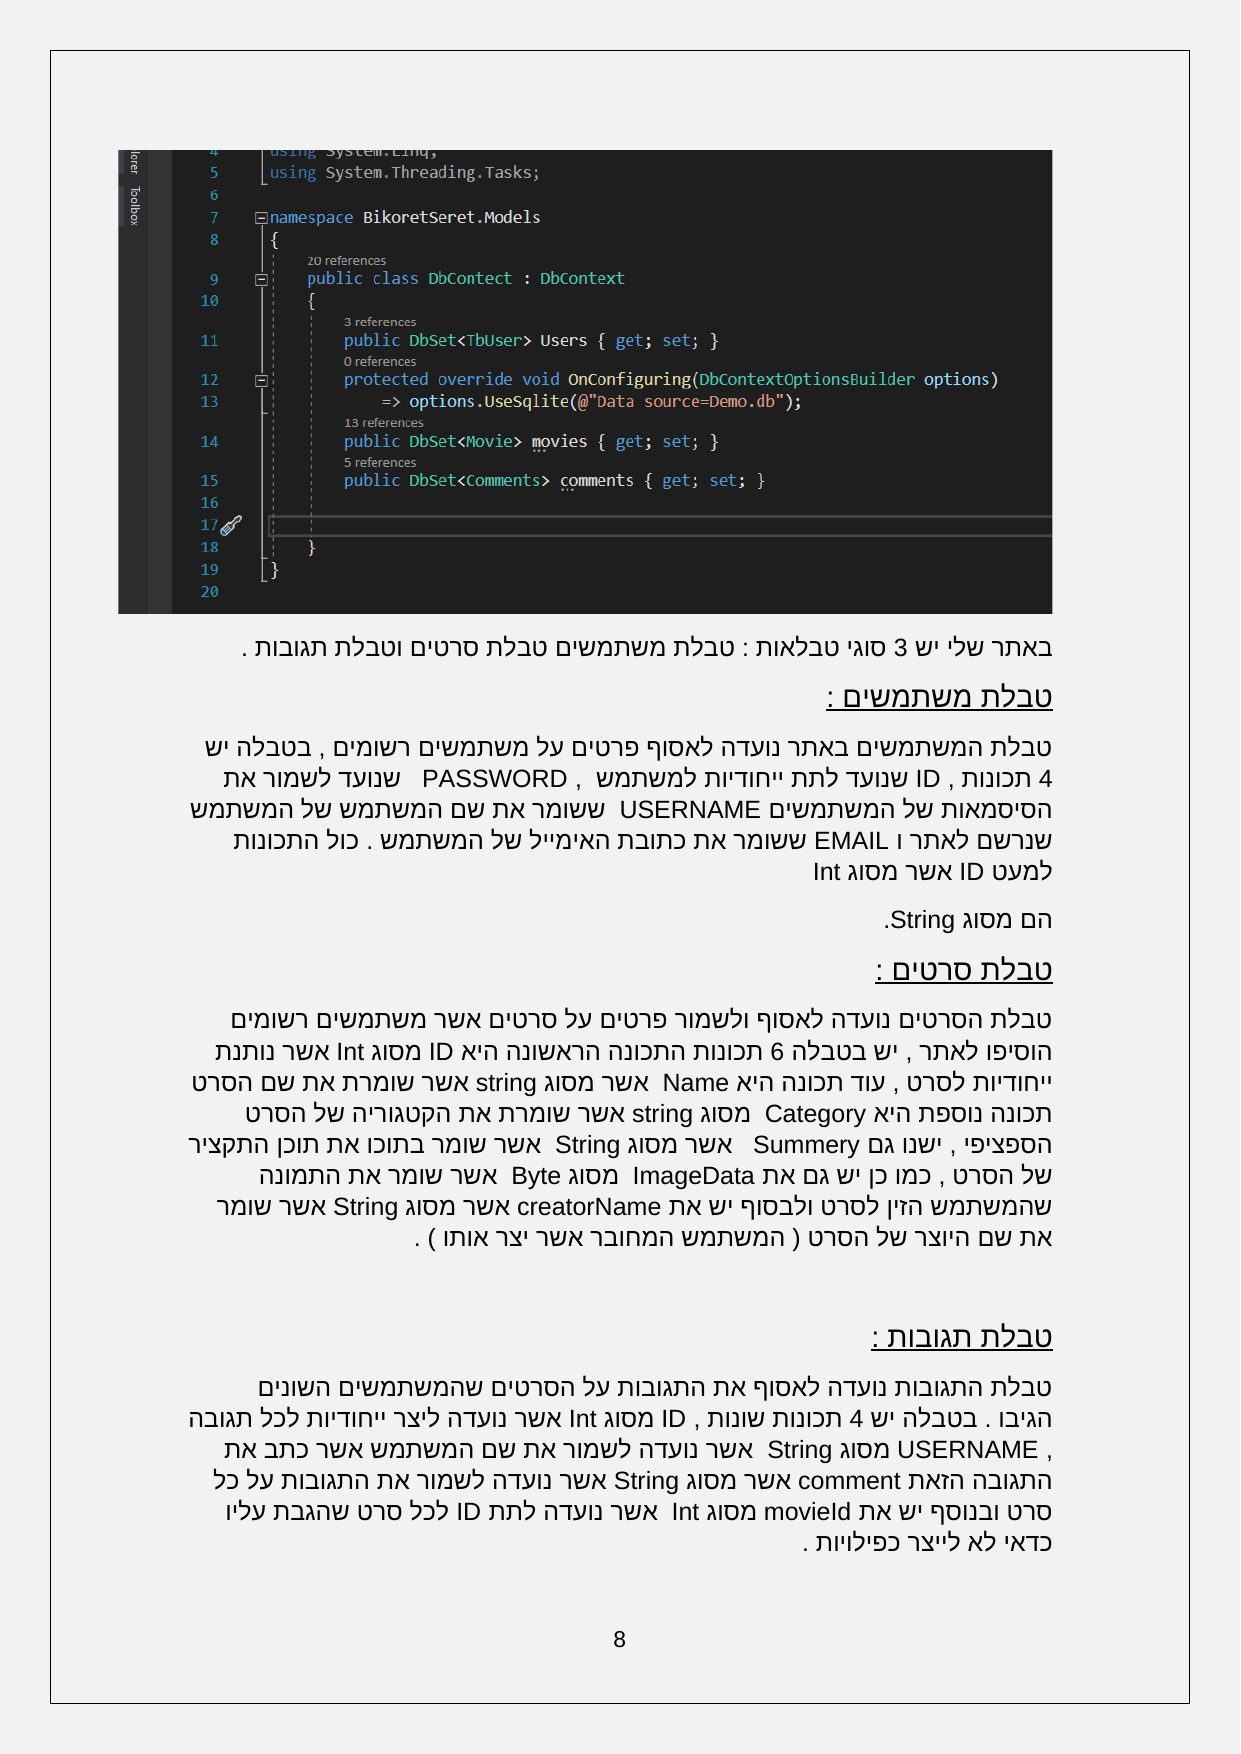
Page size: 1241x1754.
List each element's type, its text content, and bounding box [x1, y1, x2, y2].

text טבלת משתמשים : [187, 680, 1053, 714]
text הם מסוג String. [187, 905, 1053, 934]
text טבלת התגובות נועדה לאסוף את התגובות על הסרטים שהמשתמשים השונים הגיבו . בטבלה יש 4 תכונות שונות , ID מסוג Int אשר נועדה ליצר ייחודיות לכל תגובה , USERNAME מסוג String אשר נועדה לשמור את שם המשתמש אשר כתב את התגובה הזאת comment אשר מסוג String אשר נועדה לשמור את התגובות על כל סרט ובנוסף יש את movieId מסוג Int אשר נועדה לתת ID לכל סרט שהגבת עליו כדאי לא לייצר כפילויות . [187, 1373, 1053, 1557]
picture [118, 150, 1053, 614]
text טבלת הסרטים נועדה לאסוף ולשמור פרטים על סרטים אשר משתמשים רשומים הוסיפו לאתר , יש בטבלה 6 תכונות התכונה הראשונה היא ID מסוג Int אשר נותנת ייחודיות לסרט , עוד תכונה היא Name אשר מסוג string אשר שומרת את שם הסרט תכונה נוספת היא Category מסוג string אשר שומרת את הקטגוריה של הסרט הספציפי , ישנו גם Summery אשר מסוג String אשר שומר בתוכו את תוכן התקציר של הסרט , כמו כן יש גם את ImageData מסוג Byte אשר שומר את התמונה שהמשתמש הזין לסרט ולבסוף יש את creatorName אשר מסוג String אשר שומר את שם היוצר של הסרט ( המשתמש המחובר אשר יצר אותו ) . [187, 1006, 1053, 1252]
text טבלת המשתמשים באתר נועדה לאסוף פרטים על משתמשים רשומים , בטבלה יש 4 תכונות , ID שנועד לתת ייחודיות למשתמש , PASSWORD שנועד לשמור את הסיסמאות של המשתמשים USERNAME ששומר את שם המשתמש של המשתמש שנרשם לאתר ו EMAIL ששומר את כתובת האימייל של המשתמש . כול התכונות למעט ID אשר מסוג Int [187, 733, 1053, 886]
text באתר שלי יש 3 סוגי טבלאות : טבלת משתמשים טבלת סרטים וטבלת תגובות . [187, 633, 1053, 661]
text טבלת תגובות : [187, 1320, 1053, 1354]
text טבלת סרטים : [187, 953, 1053, 986]
